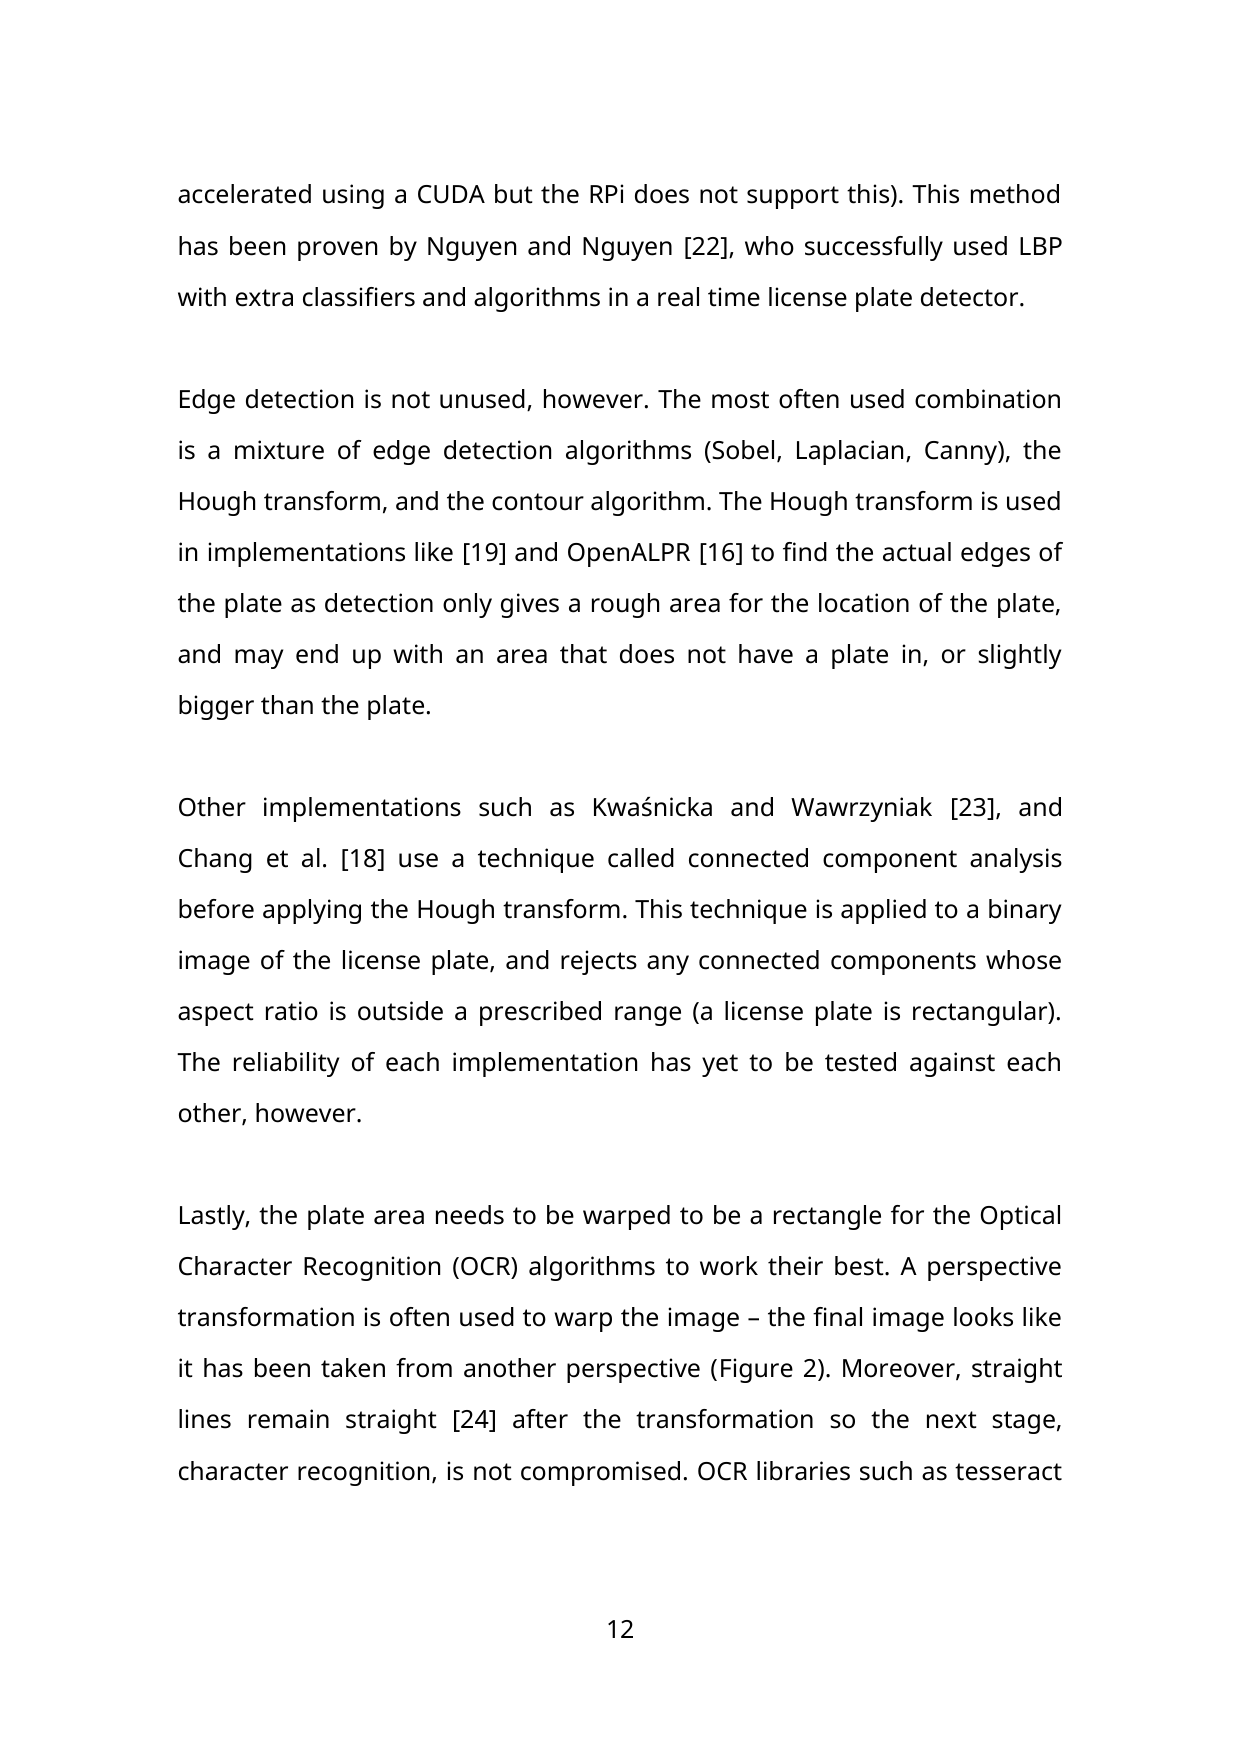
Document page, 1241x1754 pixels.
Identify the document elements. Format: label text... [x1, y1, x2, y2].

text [177, 1198, 1063, 1487]
text Edge detection is not unused, however. The most often used combination is a mixture of edge detection algorithms (Sobel, Laplacian, Canny), the Hough transform, and the contour algorithm. The Hough transform is used in implementations like [19] and OpenALPR [16] to find the actual edges of the plate as detection only gives a rough area for the location of the plate, and may end up with an area that does not have a plate in, or slightly bigger than the plate. [177, 381, 1063, 722]
text Other implementations such as Kwaśnicka and Wawrzyniak [23], and Chang et al. [18] use a technique called connected component analysis before applying the Hough transform. This technique is applied to a binary image of the license plate, and rejects any connected components whose aspect ratio is outside a prescribed range (a license plate is rectangular). The reliability of each implementation has yet to be tested against each other, however. [177, 790, 1063, 1130]
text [177, 177, 1063, 313]
